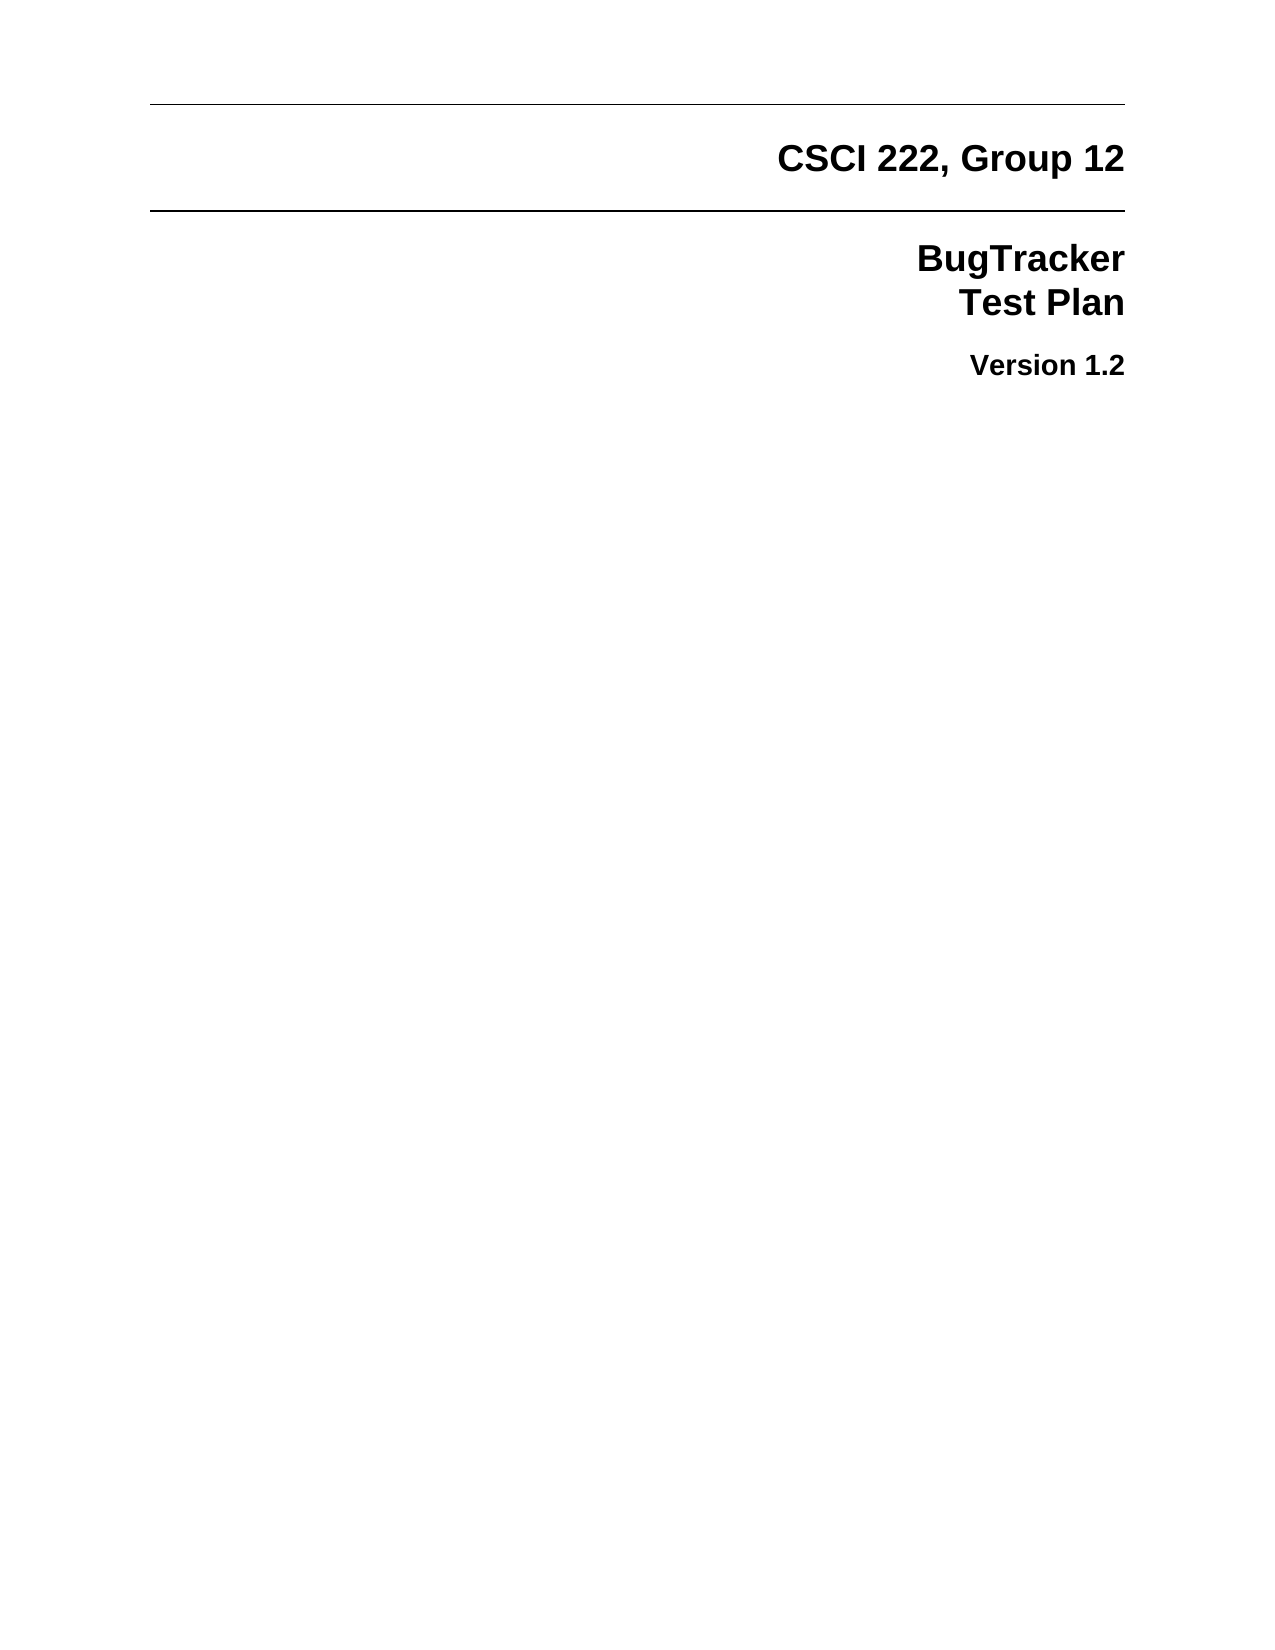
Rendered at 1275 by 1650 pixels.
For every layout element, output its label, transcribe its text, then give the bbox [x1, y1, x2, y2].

text BugTracker [150, 237, 1125, 280]
title Version 1.2 [150, 348, 1125, 381]
